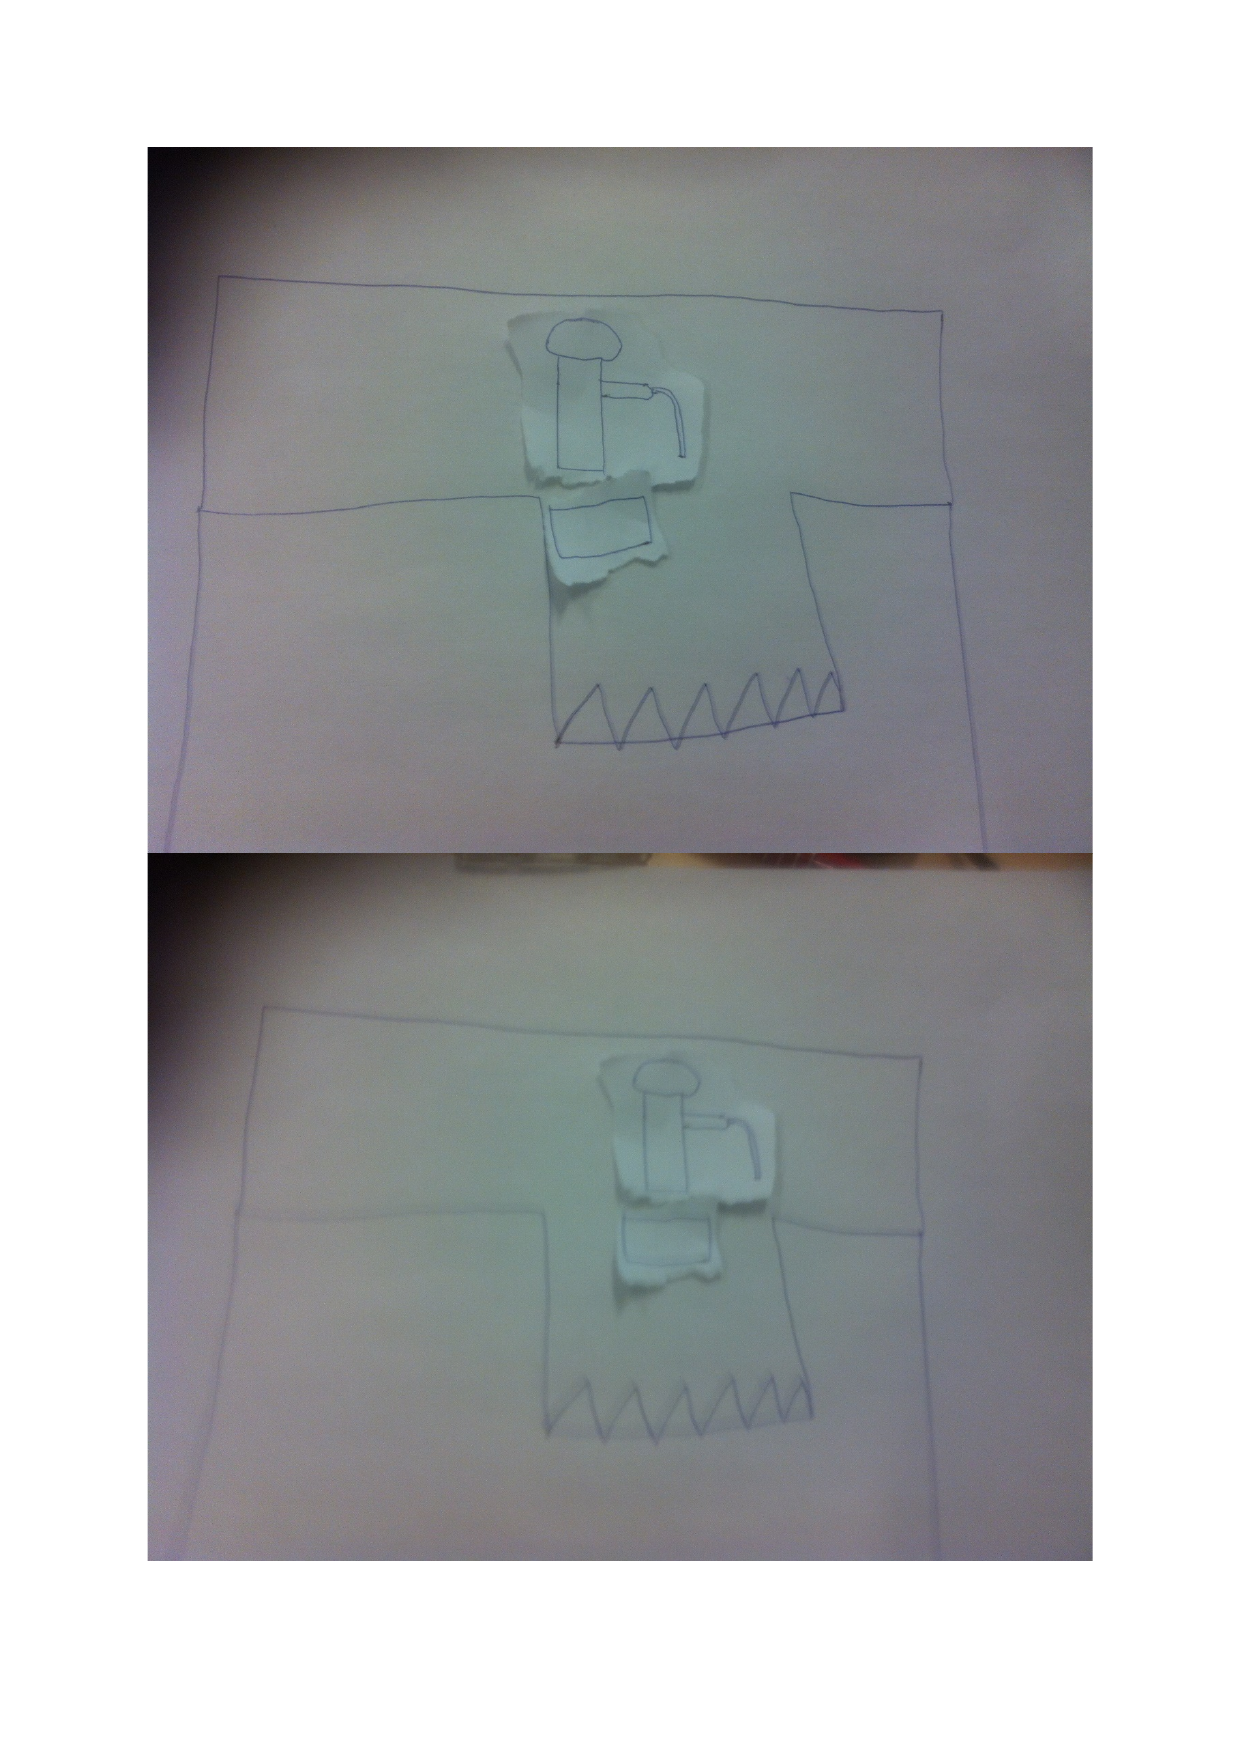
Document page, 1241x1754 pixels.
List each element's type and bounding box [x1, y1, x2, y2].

picture [147, 147, 1093, 1561]
